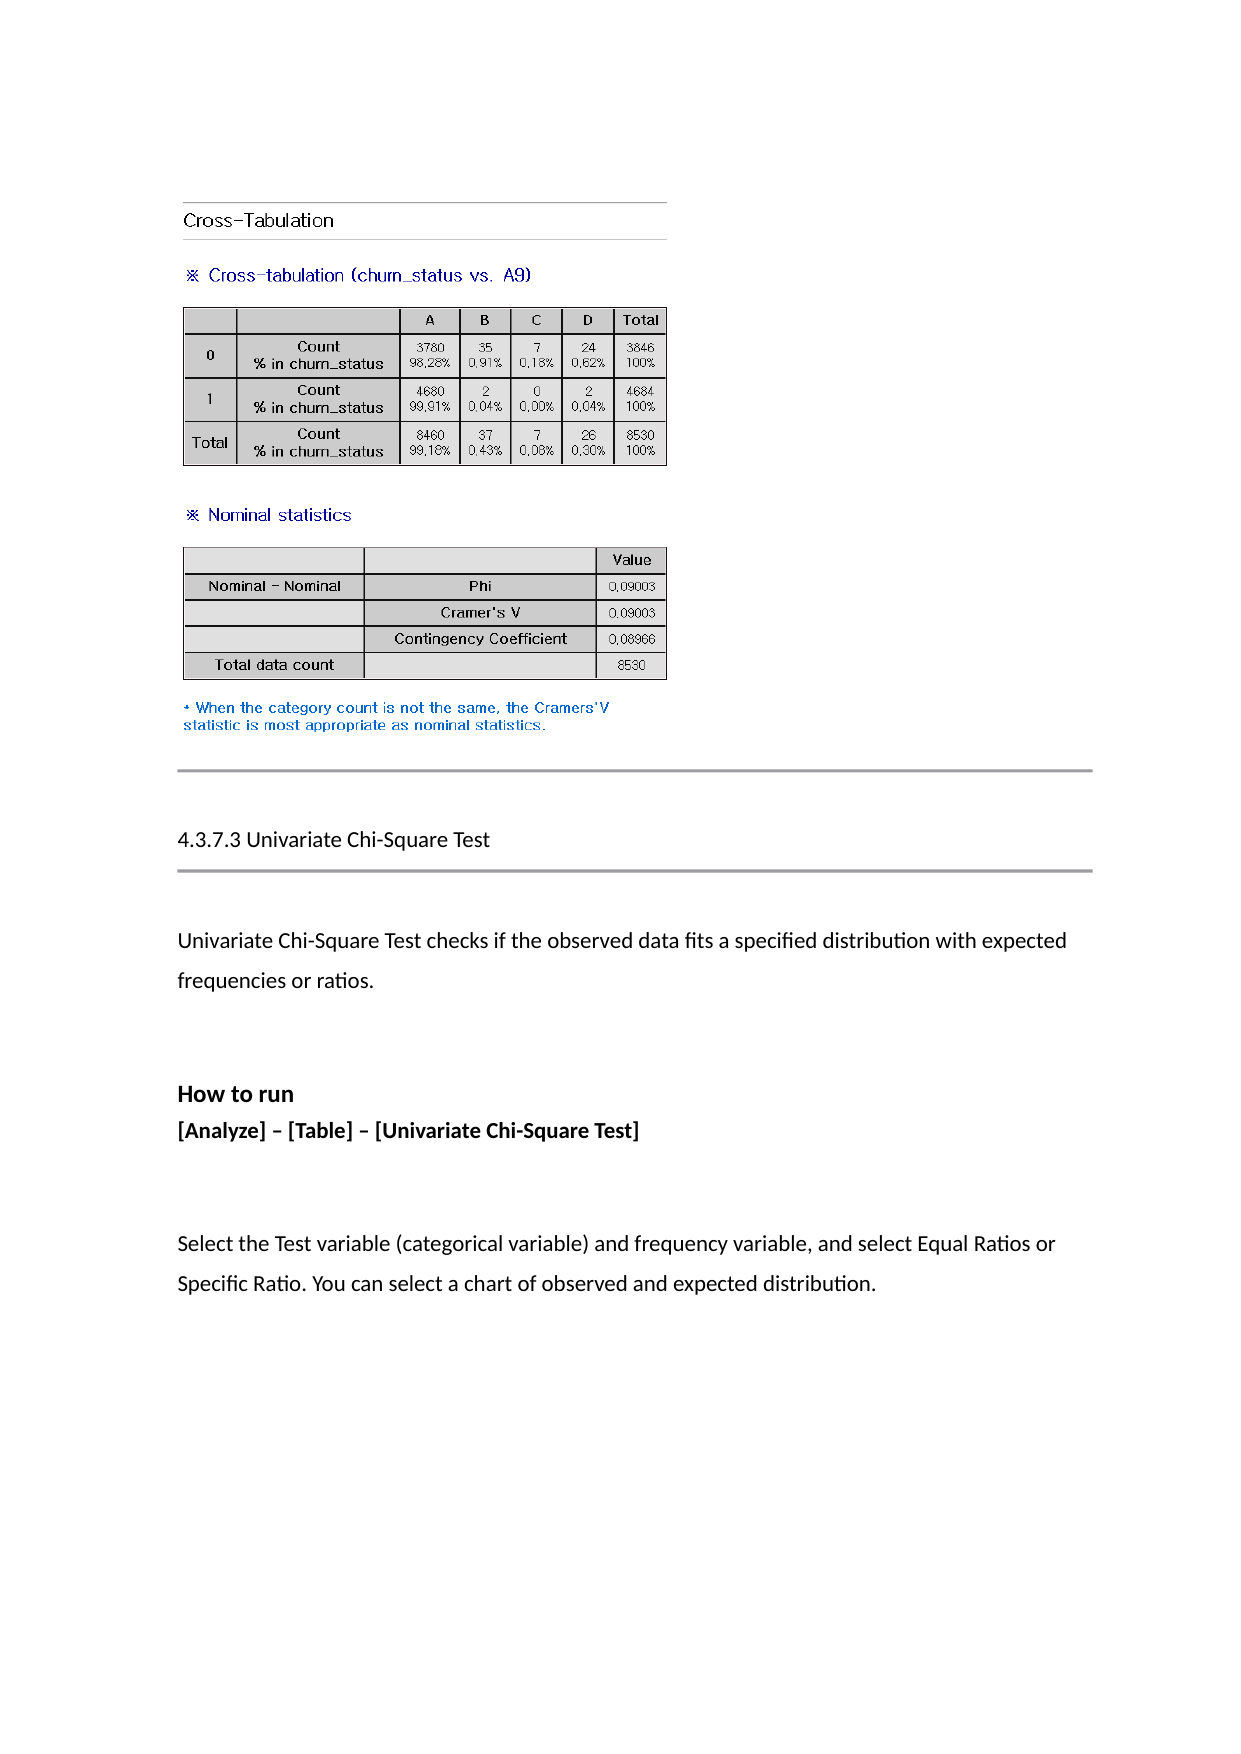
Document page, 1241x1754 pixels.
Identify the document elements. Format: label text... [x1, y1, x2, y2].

text Univariate Chi-Square Test checks if the observed data fits a specified distribution with expected frequencies or ratios. [177, 921, 1092, 999]
subtitle 4.3.7.3 Univariate Chi-Square Test [177, 821, 1092, 858]
text Select the Test variable (categorical variable) and frequency variable, and select Equal Ratios or Specific Ratio. You can select a chart of observed and expected distribution. [177, 1224, 1092, 1302]
text [Analyze] – [Table] – [Univariate Chi-Square Test] [177, 1112, 1092, 1149]
picture [177, 193, 672, 736]
text How to run [177, 1074, 1092, 1112]
